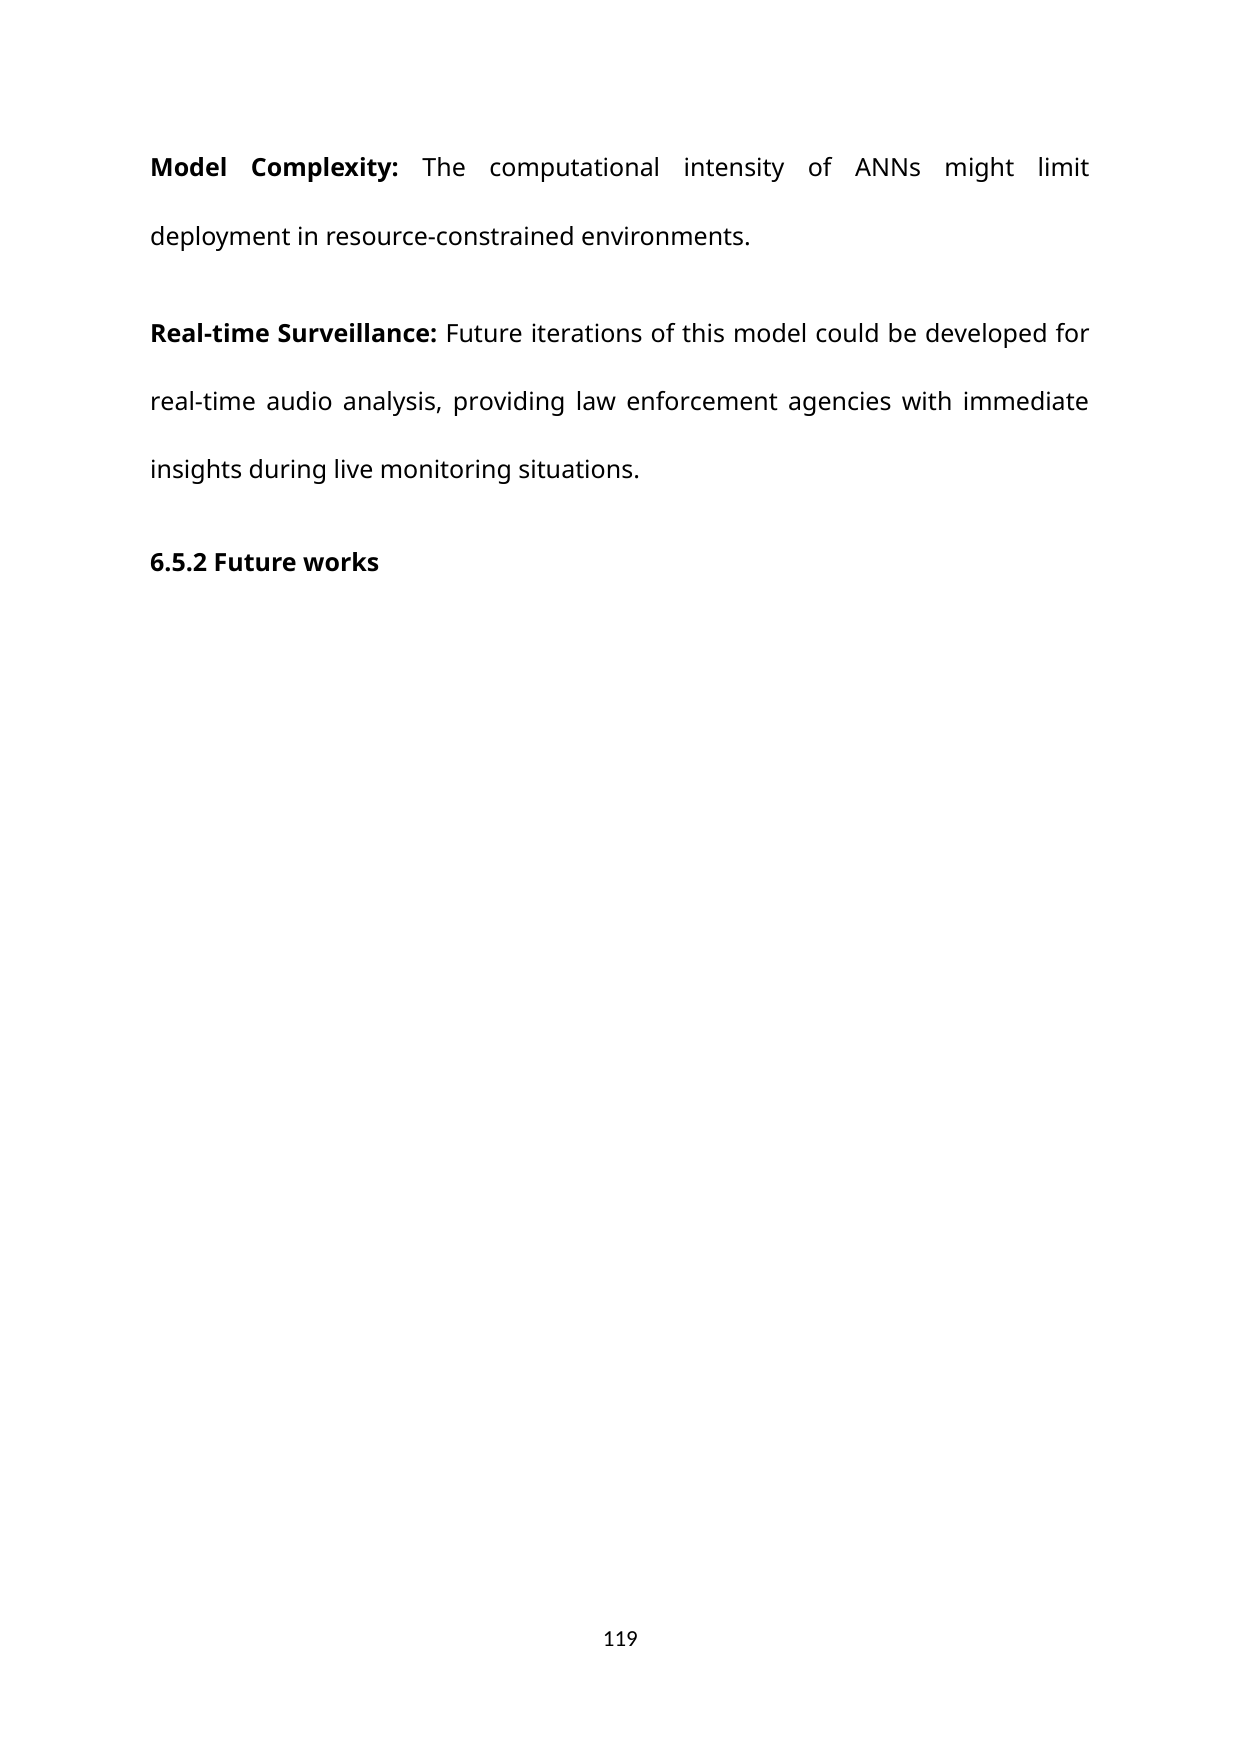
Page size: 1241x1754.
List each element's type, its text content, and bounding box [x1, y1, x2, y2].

subtitle Model Complexity: The computational intensity of ANNs might limit deployment in resource-constrained environments. [150, 150, 1090, 252]
subtitle 6.5.2 Future works [150, 545, 1090, 579]
text Real-time Surveillance: Future iterations of this model could be developed for real-time audio analysis, providing law enforcement agencies with immediate insights during live monitoring situations. [150, 315, 1090, 486]
